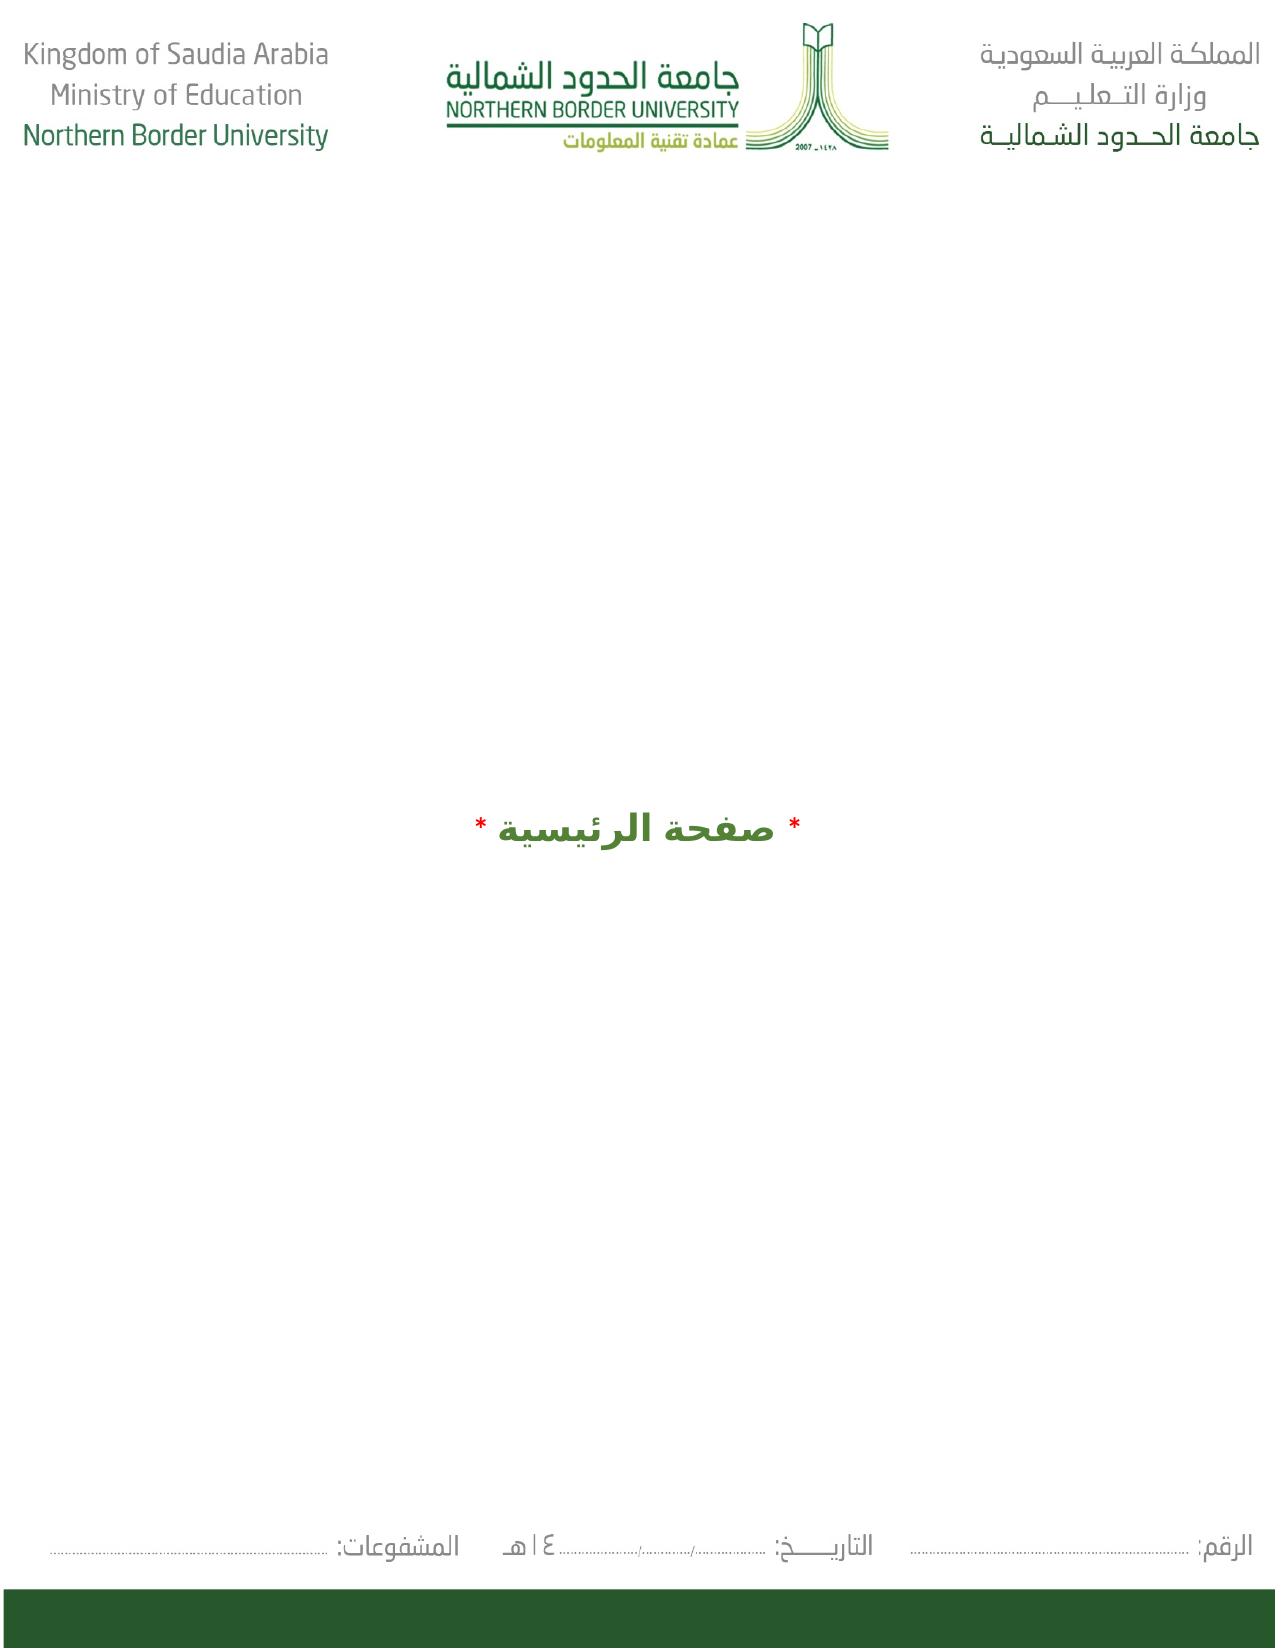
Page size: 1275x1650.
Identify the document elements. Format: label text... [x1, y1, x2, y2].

picture [7, 7, 1275, 194]
text * صفحة الرئيسية * [150, 806, 1125, 850]
picture [3, 1513, 1275, 1648]
